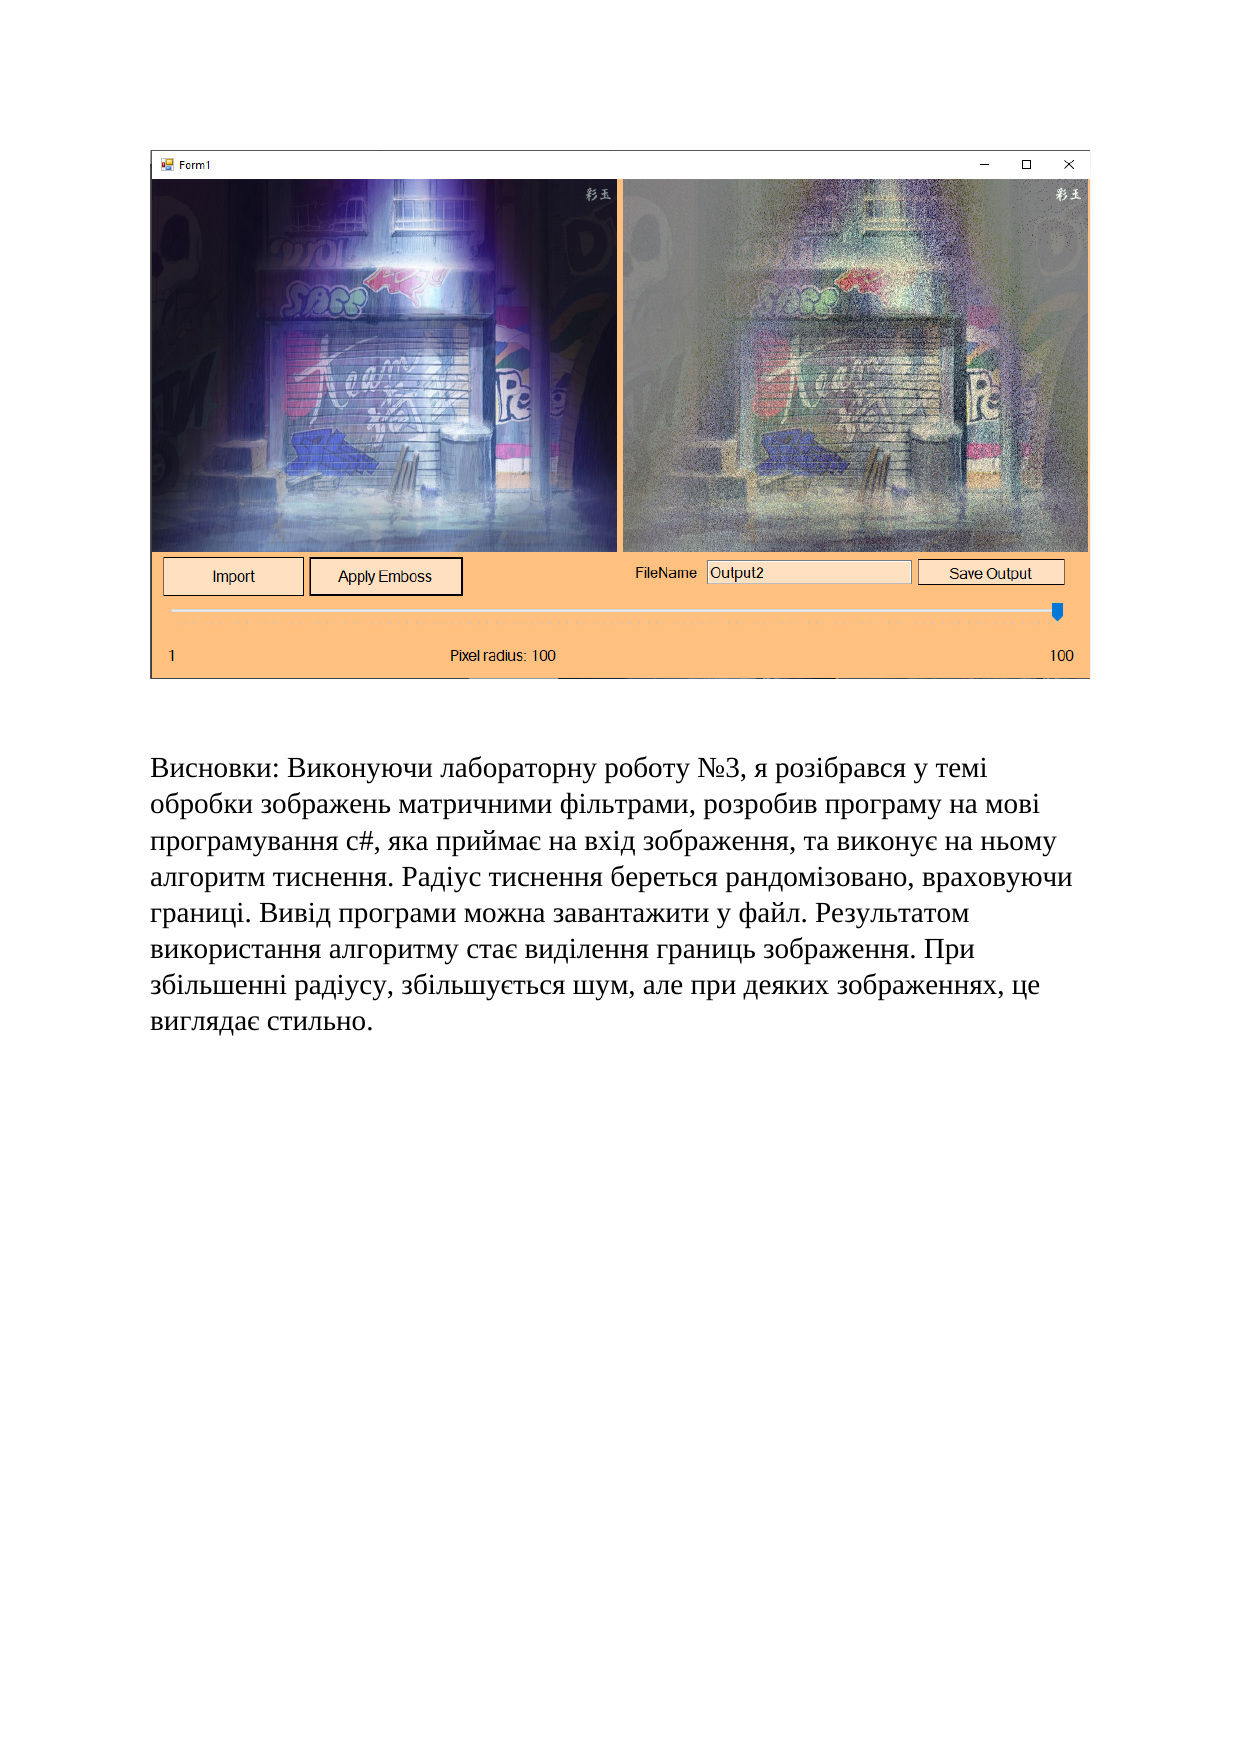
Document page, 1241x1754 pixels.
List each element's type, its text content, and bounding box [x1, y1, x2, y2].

picture [150, 150, 1091, 679]
text Висновки: Виконуючи лабораторну роботу №3, я розібрався у темі обробки зображень матричними фільтрами, розробив програму на мові програмування c#, яка приймає на вхід зображення, та виконує на ньому алгоритм тиснення. Радіус тиснення береться рандомізовано, враховуючи границі. Вивід програми можна завантажити у файл. Результатом використання алгоритму стає виділення границь зображення. При збільшенні радіусу, збільшується шум, але при деяких зображеннях, це виглядає стильно. [150, 750, 1090, 1037]
